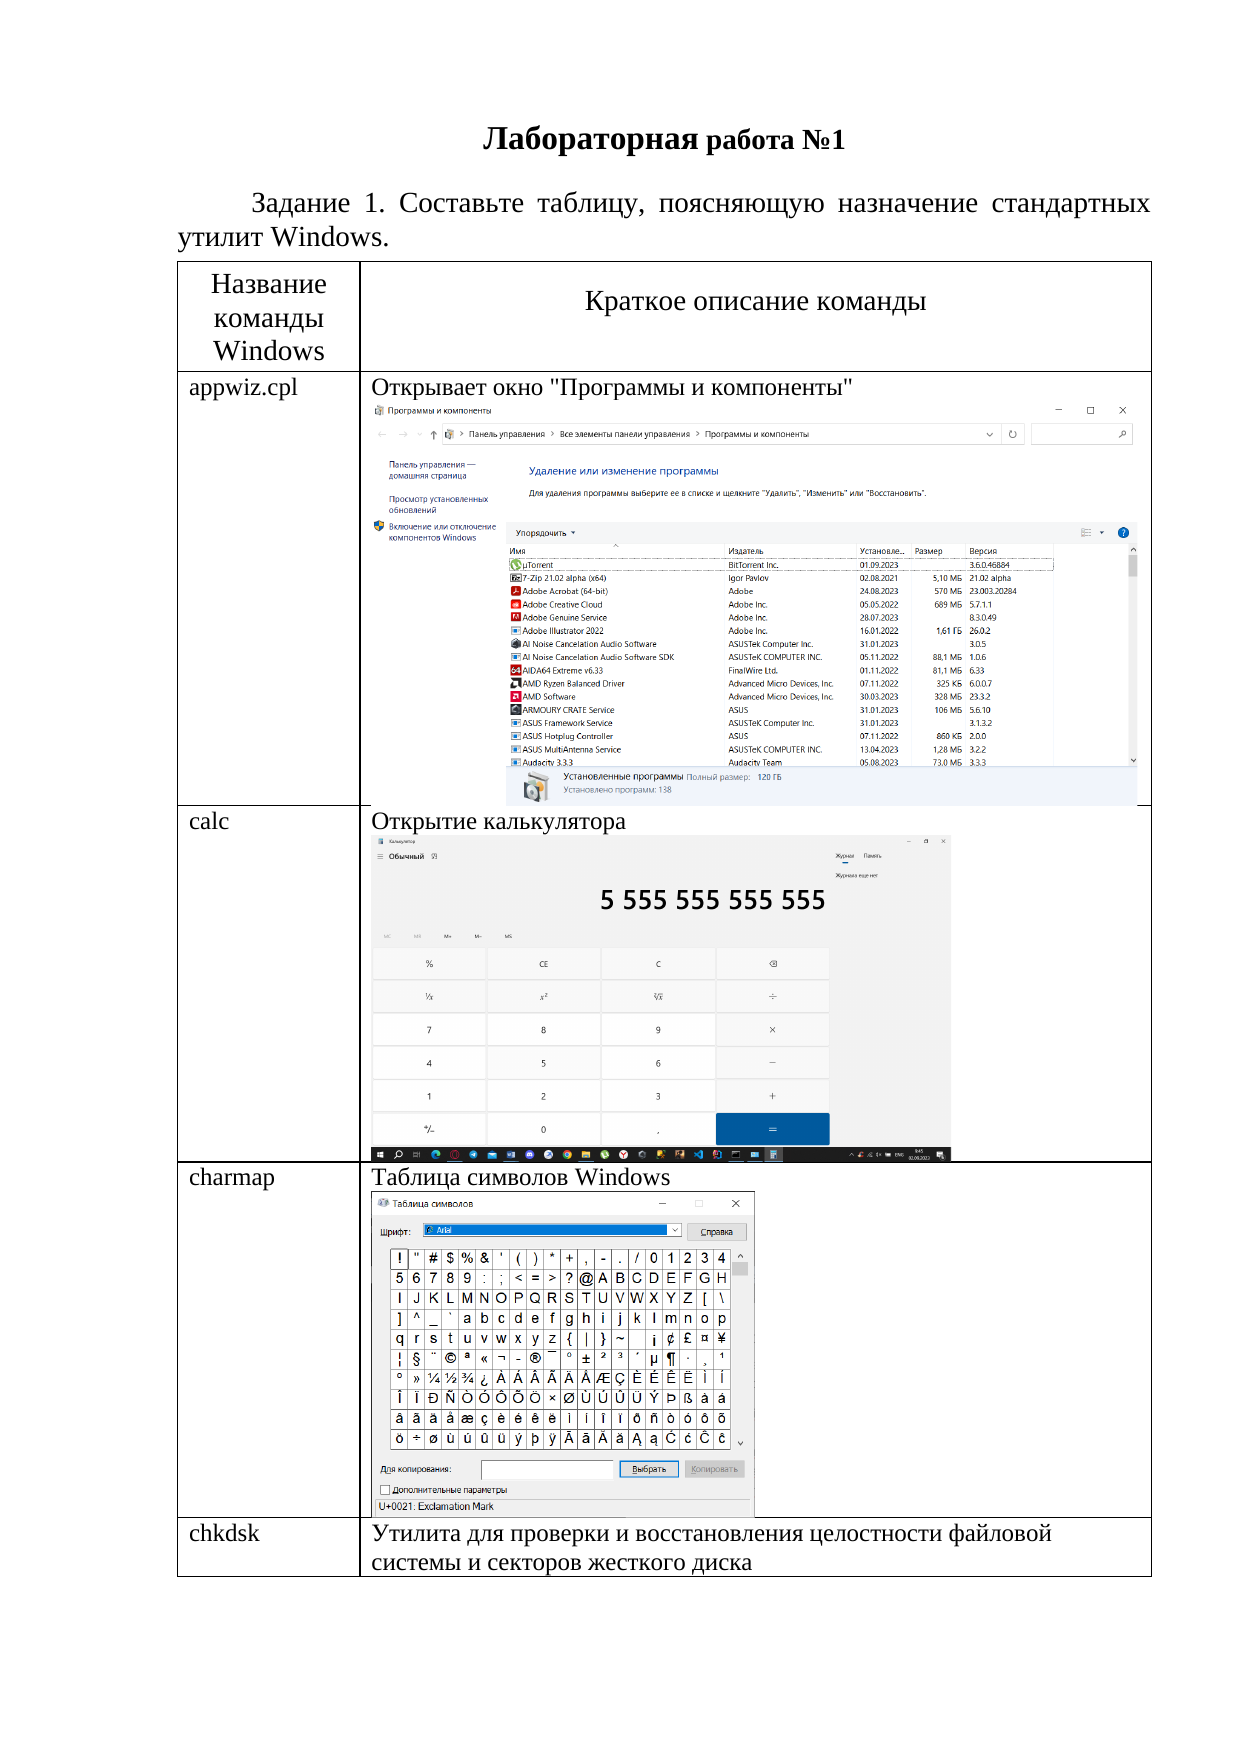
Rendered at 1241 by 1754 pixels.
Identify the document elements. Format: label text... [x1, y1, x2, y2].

table_cell Утилита для проверки и восстановления целостности файловой системы и секторов жесткого диска [361, 1518, 1151, 1576]
table_cell chkdsk [178, 1518, 359, 1576]
table_cell appwiz.cpl [178, 372, 359, 805]
subtitle Лабораторная работа №1 [177, 118, 1152, 156]
picture [371, 400, 1138, 806]
table_cell Открывает окно "Программы и компоненты" [361, 372, 1151, 805]
table_cell Таблица символов Windows [361, 1163, 1151, 1517]
picture [371, 1191, 755, 1518]
table_cell calc [178, 806, 359, 1161]
table_header Краткое описание команды [361, 262, 1151, 371]
text Задание 1. Составьте таблицу, поясняющую назначение стандартных утилит Windows. [177, 186, 1152, 253]
table_cell Открытие калькулятора [361, 806, 1151, 1161]
picture [371, 835, 952, 1162]
table_cell charmap [178, 1163, 359, 1517]
table_header Название команды Windows [178, 262, 359, 371]
